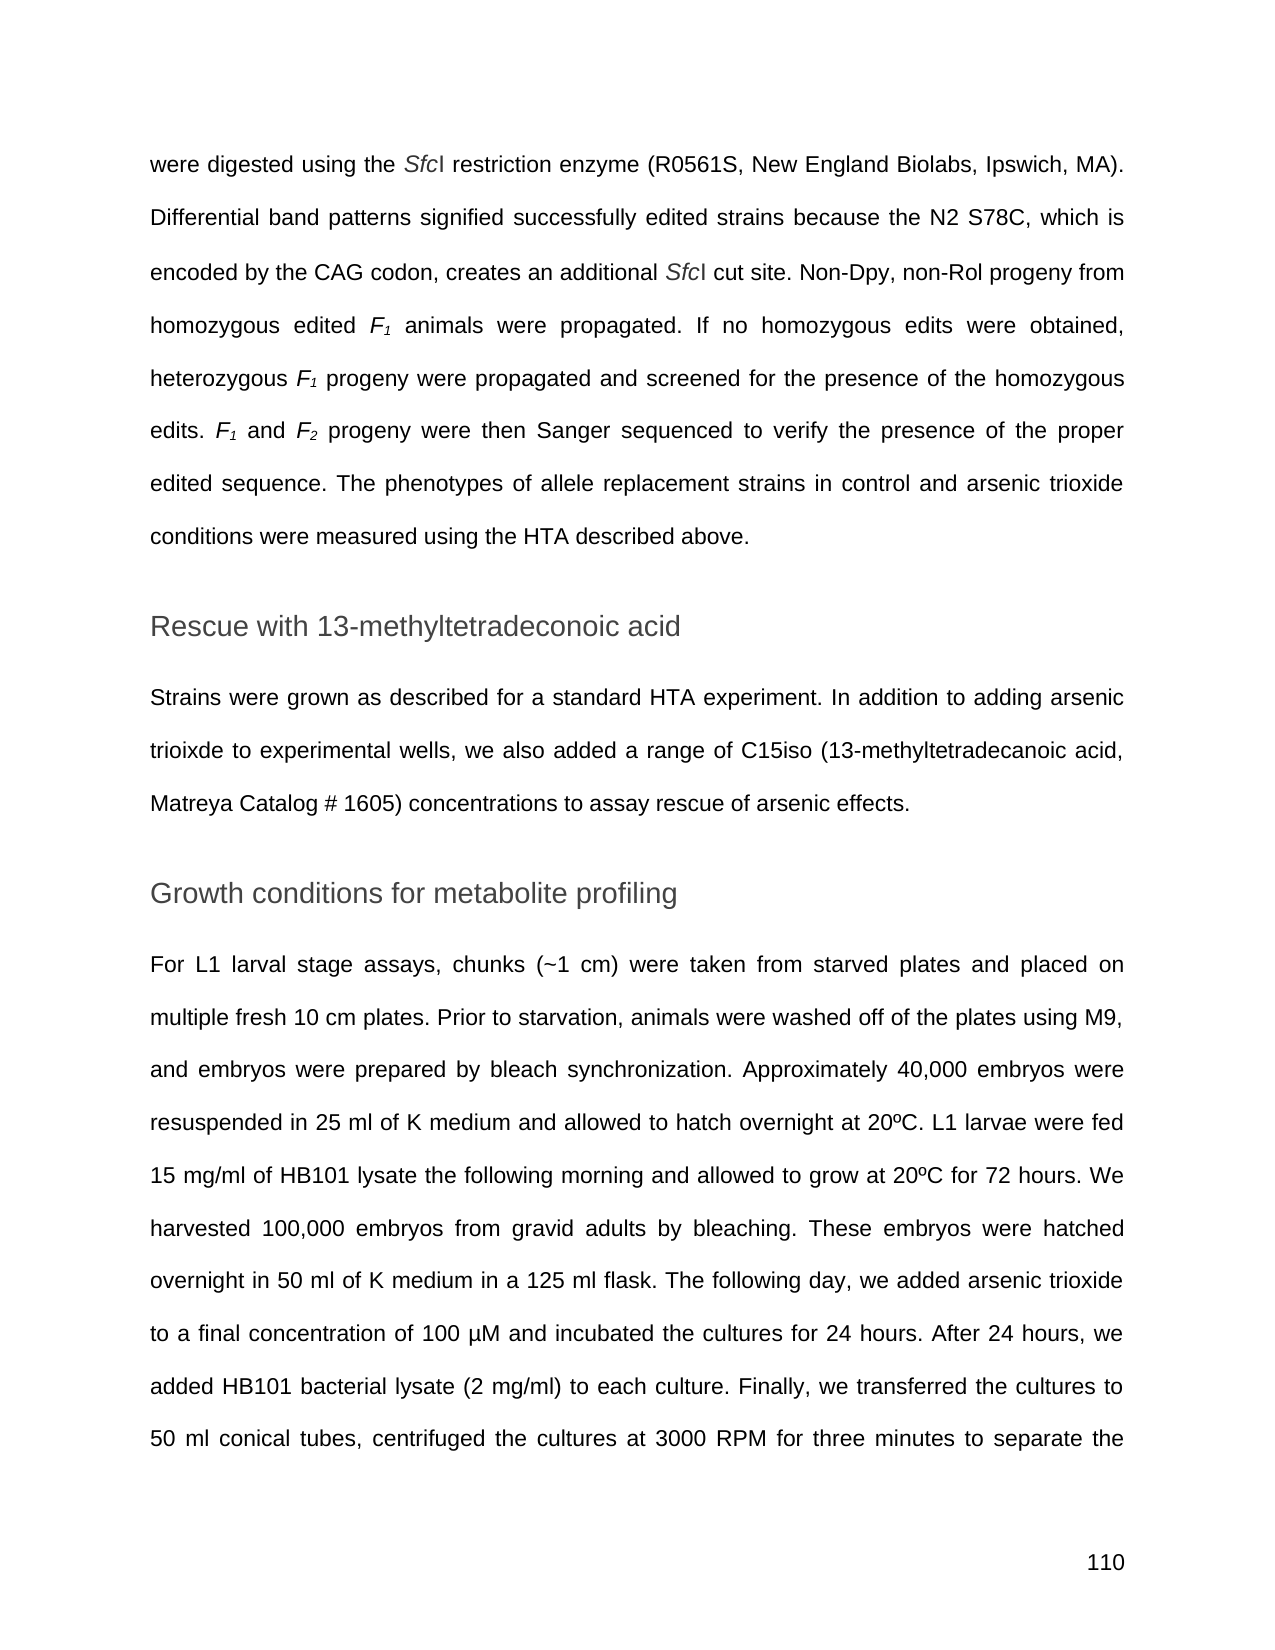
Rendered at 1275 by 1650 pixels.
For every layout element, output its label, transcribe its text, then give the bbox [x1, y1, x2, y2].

subtitle Rescue with 13-methyltetradeconoic acid [150, 609, 1125, 642]
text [150, 951, 1125, 1452]
text Strains were grown as described for a standard HTA experiment. In addition to adding arsenic trioixde to experimental wells, we also added a range of C15iso (13-methyltetradecanoic acid, Matreya Catalog # 1605) concentrations to assay rescue of arsenic effects. [150, 684, 1125, 816]
subtitle Growth conditions for metabolite profiling [150, 876, 1125, 909]
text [150, 150, 1125, 549]
